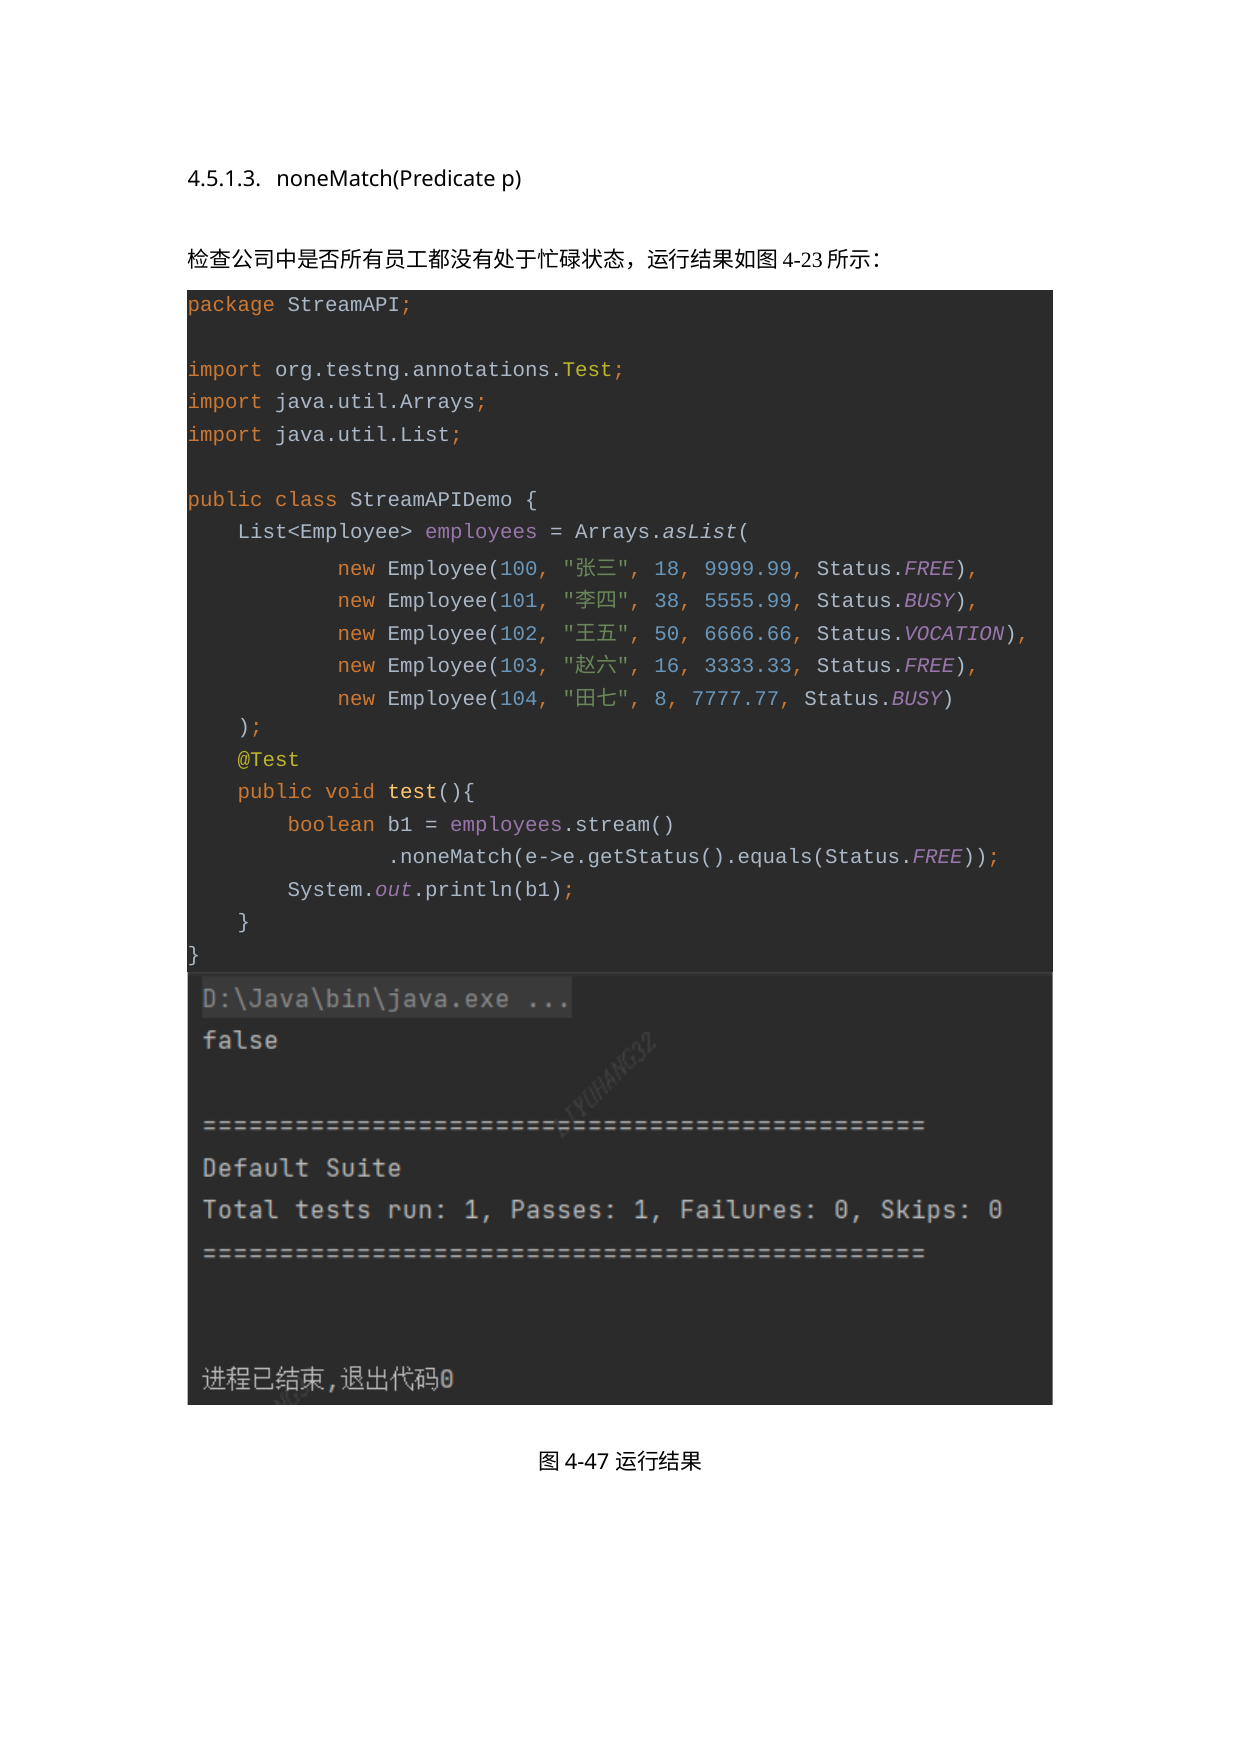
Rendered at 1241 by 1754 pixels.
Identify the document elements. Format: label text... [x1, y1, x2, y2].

subtitle noneMatch(Predicate p) [187, 162, 1053, 194]
text 检查公司中是否所有员工都没有处于忙碌状态，运行结果如图4-23所示： [187, 241, 1053, 274]
text package StreamAPI; import org.testng.annotations.Test; import java.util.Arrays; import java.util.List; public class StreamAPIDemo { List<Employee> employees = Arrays.asList( new Employee(100, "张三", 18, 9999.99, Status.FREE), new Employee(101, "李四", 38, 5555.99, Status.BUSY), new Employee(102, "王五", 50, 6666.66, Status.VOCATION), new Employee(103, "赵六", 16, 3333.33, Status.FREE), new Employee(104, "田七", 8, 7777.77, Status.BUSY) ); @Test public void test(){ boolean b1 = employees.stream() .noneMatch(e->e.getStatus().equals(Status.FREE)); System.out.println(b1); } } [187, 290, 1053, 972]
picture [187, 972, 1053, 1405]
